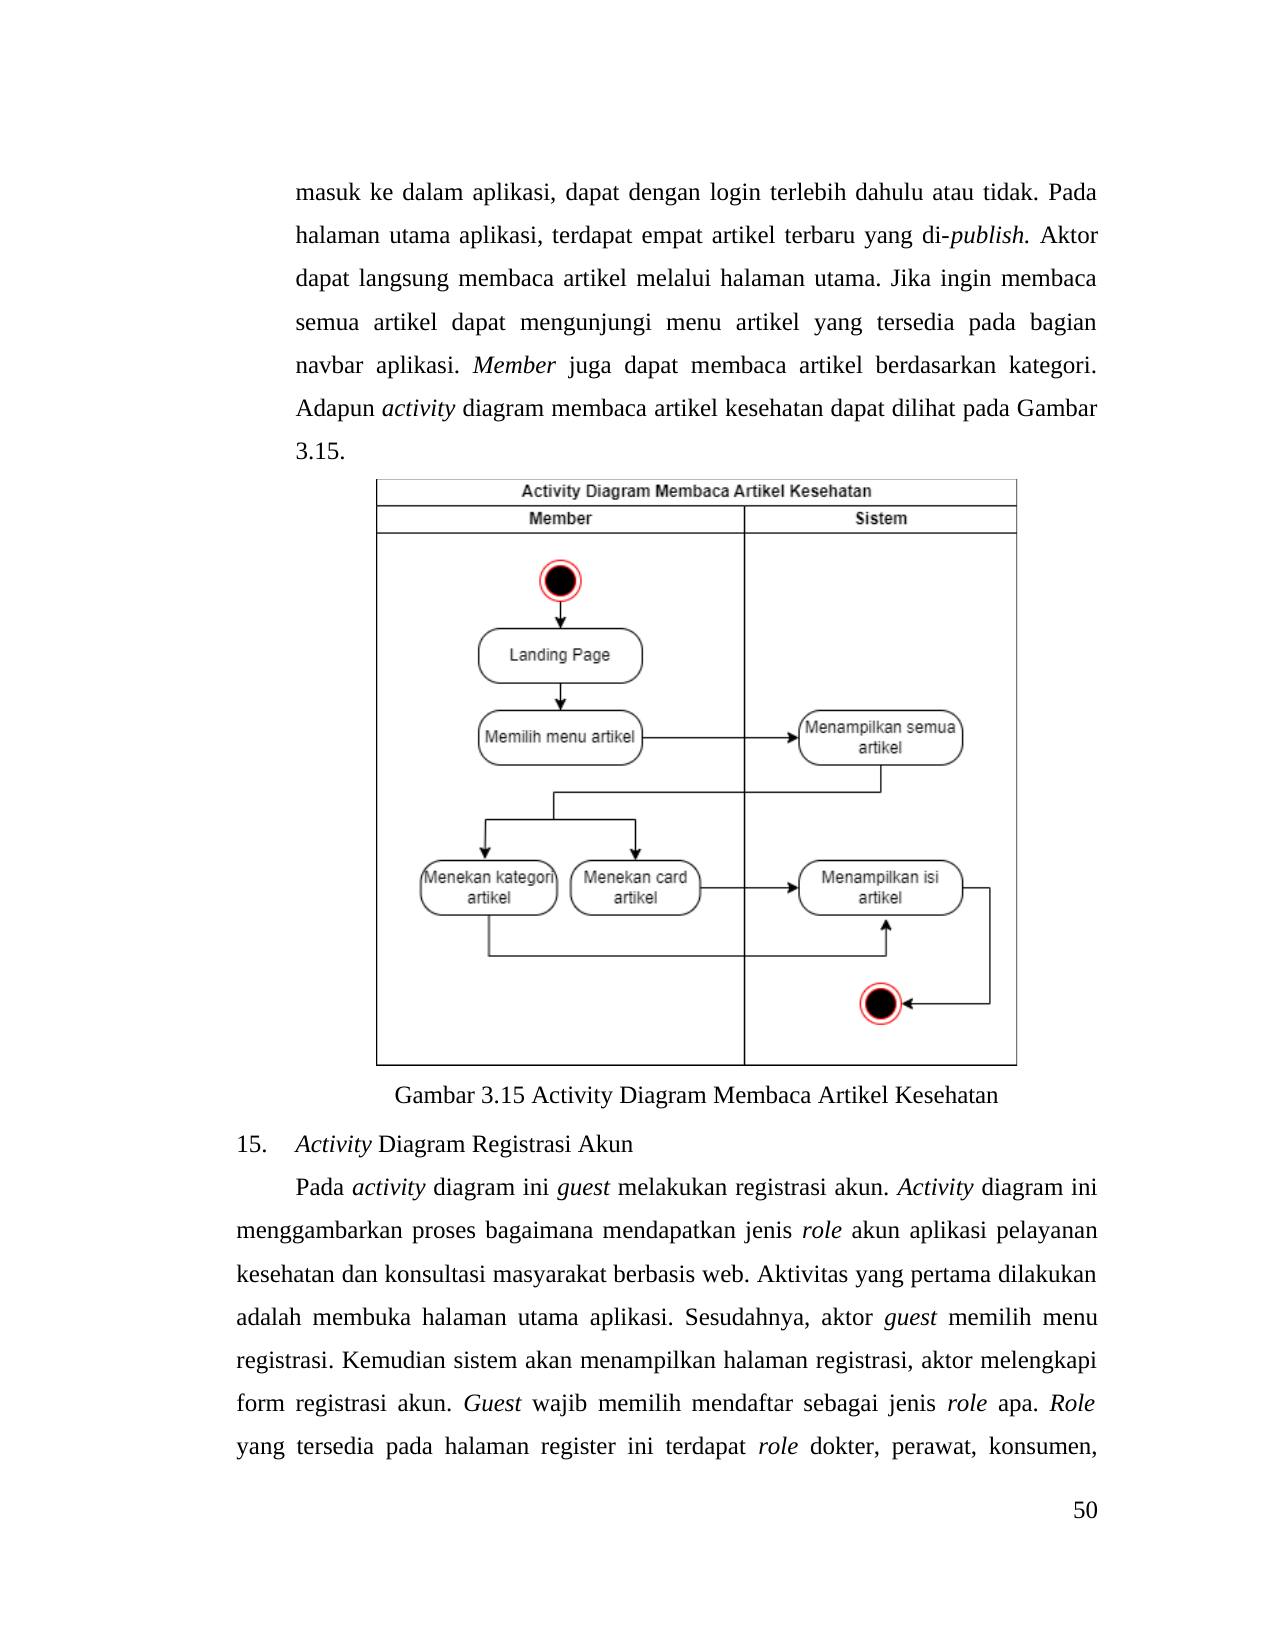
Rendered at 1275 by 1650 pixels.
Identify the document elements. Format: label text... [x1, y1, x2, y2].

text Gambar 3.15 Activity Diagram Membaca Artikel Kesehatan [236, 1080, 1098, 1108]
list Activity Diagram Registrasi Akun [236, 1129, 1098, 1158]
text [295, 177, 1098, 465]
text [236, 1172, 1098, 1460]
picture [376, 479, 1018, 1066]
